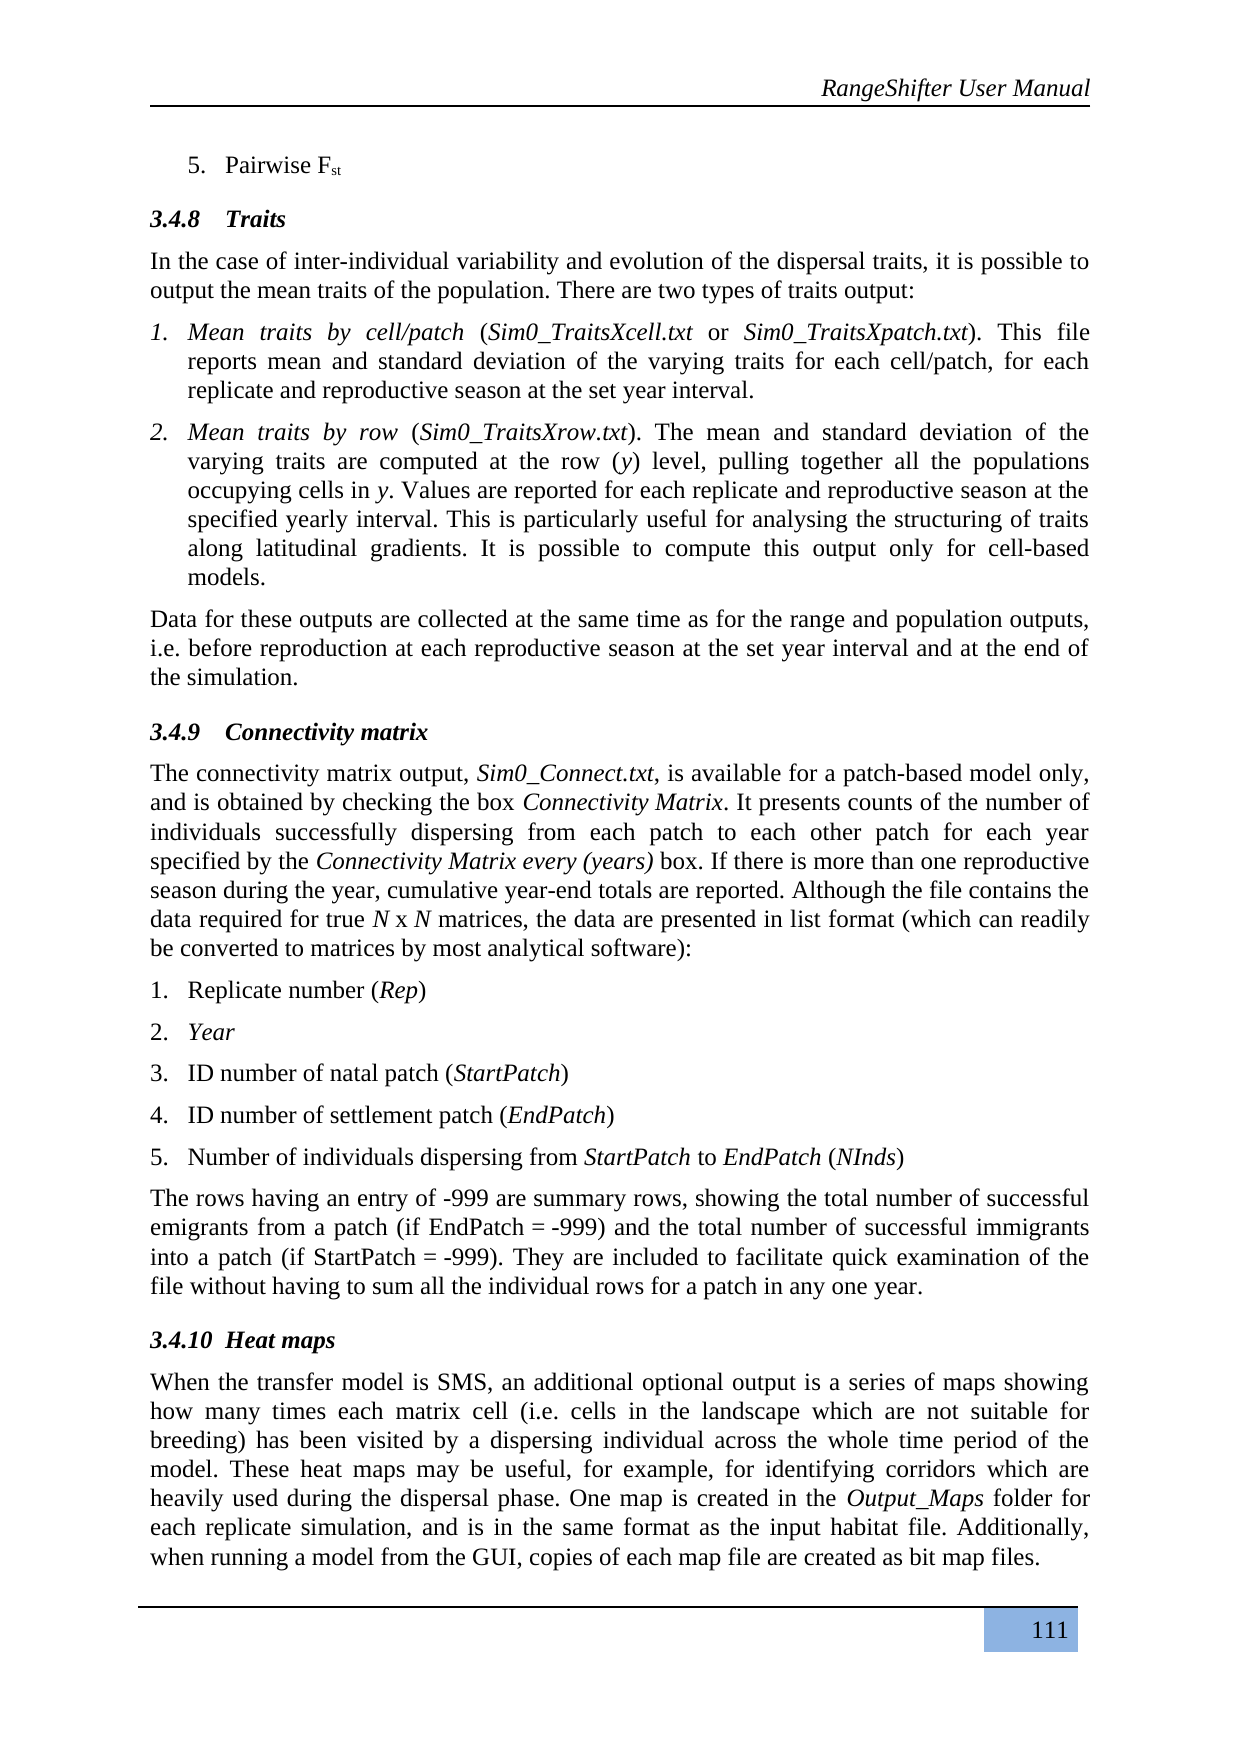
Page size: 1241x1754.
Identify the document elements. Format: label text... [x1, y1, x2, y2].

list Replicate number (Rep) [150, 975, 1090, 1004]
text Year [150, 1017, 1090, 1046]
subtitle Traits [150, 204, 1090, 233]
text In the case of inter-individual variability and evolution of the dispersal traits, it is possible to output the mean traits of the population. There are two types of traits output: [150, 246, 1090, 304]
text The rows having an entry of -999 are summary rows, showing the total number of successful emigrants from a patch (if EndPatch = -999) and the total number of successful immigrants into a patch (if StartPatch = -999). They are included to facilitate quick examination of the file without having to sum all the individual rows for a patch in any one year. [150, 1183, 1090, 1300]
subtitle Heat maps [150, 1325, 1090, 1354]
text When the transfer model is SMS, an additional optional output is a series of maps showing how many times each matrix cell (i.e. cells in the landscape which are not suitable for breeding) has been visited by a dispersing individual across the whole time period of the model. These heat maps may be useful, for example, for identifying corridors which are heavily used during the dispersal phase. One map is created in the Output_Maps folder for each replicate simulation, and is in the same format as the input habitat file. Additionally, when running a model from the GUI, copies of each map file are created as bit map files. [150, 1367, 1090, 1571]
list Mean traits by cell/patch (Sim0_TraitsXcell.txt or Sim0_TraitsXpatch.txt). This file reports mean and standard deviation of the varying traits for each cell/patch, for each replicate and reproductive season at the set year interval. [150, 317, 1090, 404]
text Data for these outputs are collected at the same time as for the range and population outputs, i.e. before reproduction at each reproductive season at the set year interval and at the end of the simulation. [150, 604, 1090, 692]
list Pairwise Fst [187, 150, 1090, 179]
text ID number of natal patch (StartPatch) [150, 1058, 1090, 1087]
text The connectivity matrix output, Sim0_Connect.txt, is available for a patch-based model only, and is obtained by checking the box Connectivity Matrix. It presents counts of the number of individuals successfully dispersing from each patch to each other patch for each year specified by the Connectivity Matrix every (years) box. If there is more than one reproductive season during the year, cumulative year-end totals are reported. Although the file contains the data required for true N x N matrices, the data are presented in list format (which can readily be converted to matrices by most analytical software): [150, 758, 1090, 962]
text Mean traits by row (Sim0_TraitsXrow.txt). The mean and standard deviation of the varying traits are computed at the row (y) level, pulling together all the populations occupying cells in y. Values are reported for each replicate and reproductive season at the specified yearly interval. This is particularly useful for analysing the structuring of traits along latitudinal gradients. It is possible to compute this output only for cell-based models. [150, 417, 1090, 592]
text Number of individuals dispersing from StartPatch to EndPatch (NInds) [150, 1142, 1090, 1171]
subtitle Connectivity matrix [150, 717, 1090, 746]
text ID number of settlement patch (EndPatch) [150, 1100, 1090, 1129]
